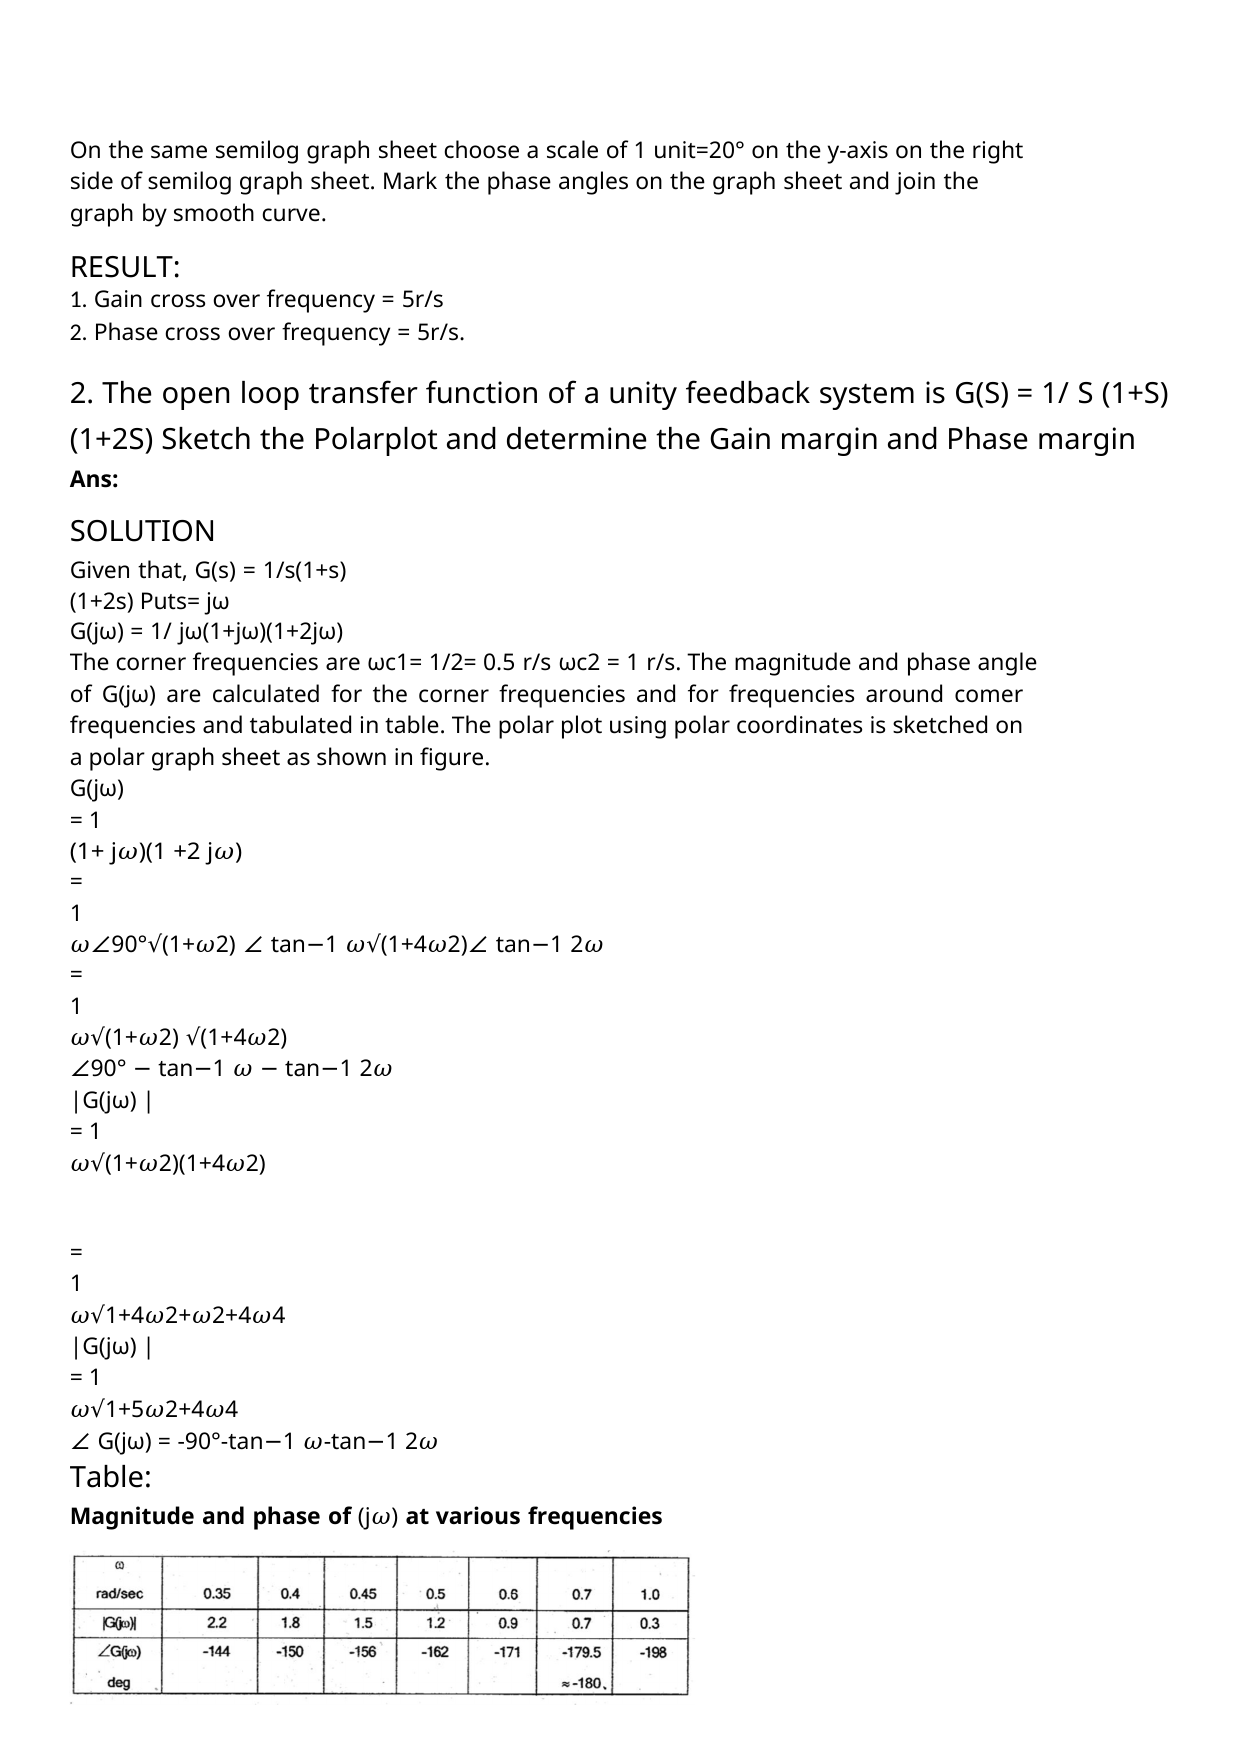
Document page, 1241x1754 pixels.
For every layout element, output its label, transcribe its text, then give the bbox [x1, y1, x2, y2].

text (1+ j𝜔)(1 +2 j𝜔) [69, 837, 1186, 865]
text = 1 [69, 865, 84, 929]
text 𝜔√(1+𝜔2)(1+4𝜔2) [69, 1147, 1186, 1178]
text = 1 [69, 958, 84, 1022]
text The corner frequencies are ωc1= 1/2= 0.5 r/s ωc2 = 1 r/s. The magnitude and phase angle [69, 646, 1186, 677]
text G(jω) = 1 [69, 772, 142, 836]
text |G(jω) | = 1 [69, 1330, 169, 1393]
text Magnitude and phase of (j𝜔) at various frequencies [69, 1499, 1186, 1531]
text Given that, G(s) = 1/s(1+s)(1+2s) Puts= jω [69, 554, 389, 616]
text Ans: [69, 465, 1186, 493]
text ∠ G(jω) = -90°-tan−1 𝜔-tan−1 2𝜔 [69, 1424, 1186, 1456]
text 𝜔∠90°√(1+𝜔2) ∠ tan−1 𝜔√(1+4𝜔2)∠ tan−1 2𝜔 [69, 929, 1186, 958]
text |G(jω) | = 1 [69, 1084, 169, 1146]
text of G(jω) are calculated for the corner frequencies and for frequencies around comer frequencies and tabulated in table. The polar plot using polar coordinates is sketched on a polar graph sheet as shown in figure. [69, 678, 1024, 772]
text 𝜔√1+5𝜔2+4𝜔4 [69, 1393, 1186, 1424]
subtitle SOLUTION [69, 510, 1186, 550]
text On the same semilog graph sheet choose a scale of 1 unit=20° on the y-axis on the right [69, 134, 1186, 165]
subtitle Table: [69, 1456, 1186, 1496]
picture [68, 1550, 696, 1705]
text 𝜔√(1+𝜔2) √(1+4𝜔2) [69, 1022, 1186, 1051]
list Phase cross over frequency = 5r/s. [69, 315, 1186, 347]
text G(jω) = 1/ jω(1+jω)(1+2jω) [69, 616, 1186, 645]
text 𝜔√1+4𝜔2+𝜔2+4𝜔4 [69, 1299, 1186, 1330]
subtitle 2. The open loop transfer function of a unity feedback system is G(S) = 1/ S (1+S) (1+2S) Sketch the Polarplot and determine the Gain margin and Phase margin [69, 372, 1186, 458]
list Gain cross over frequency = 5r/s [69, 283, 1186, 315]
text ∠90° − tan−1 𝜔 − tan−1 2𝜔 [69, 1052, 1186, 1083]
subtitle RESULT: [69, 254, 1186, 283]
text = 1 [69, 1236, 84, 1298]
text side of semilog graph sheet. Mark the phase angles on the graph sheet and join the graph by smooth curve. [69, 165, 1006, 229]
